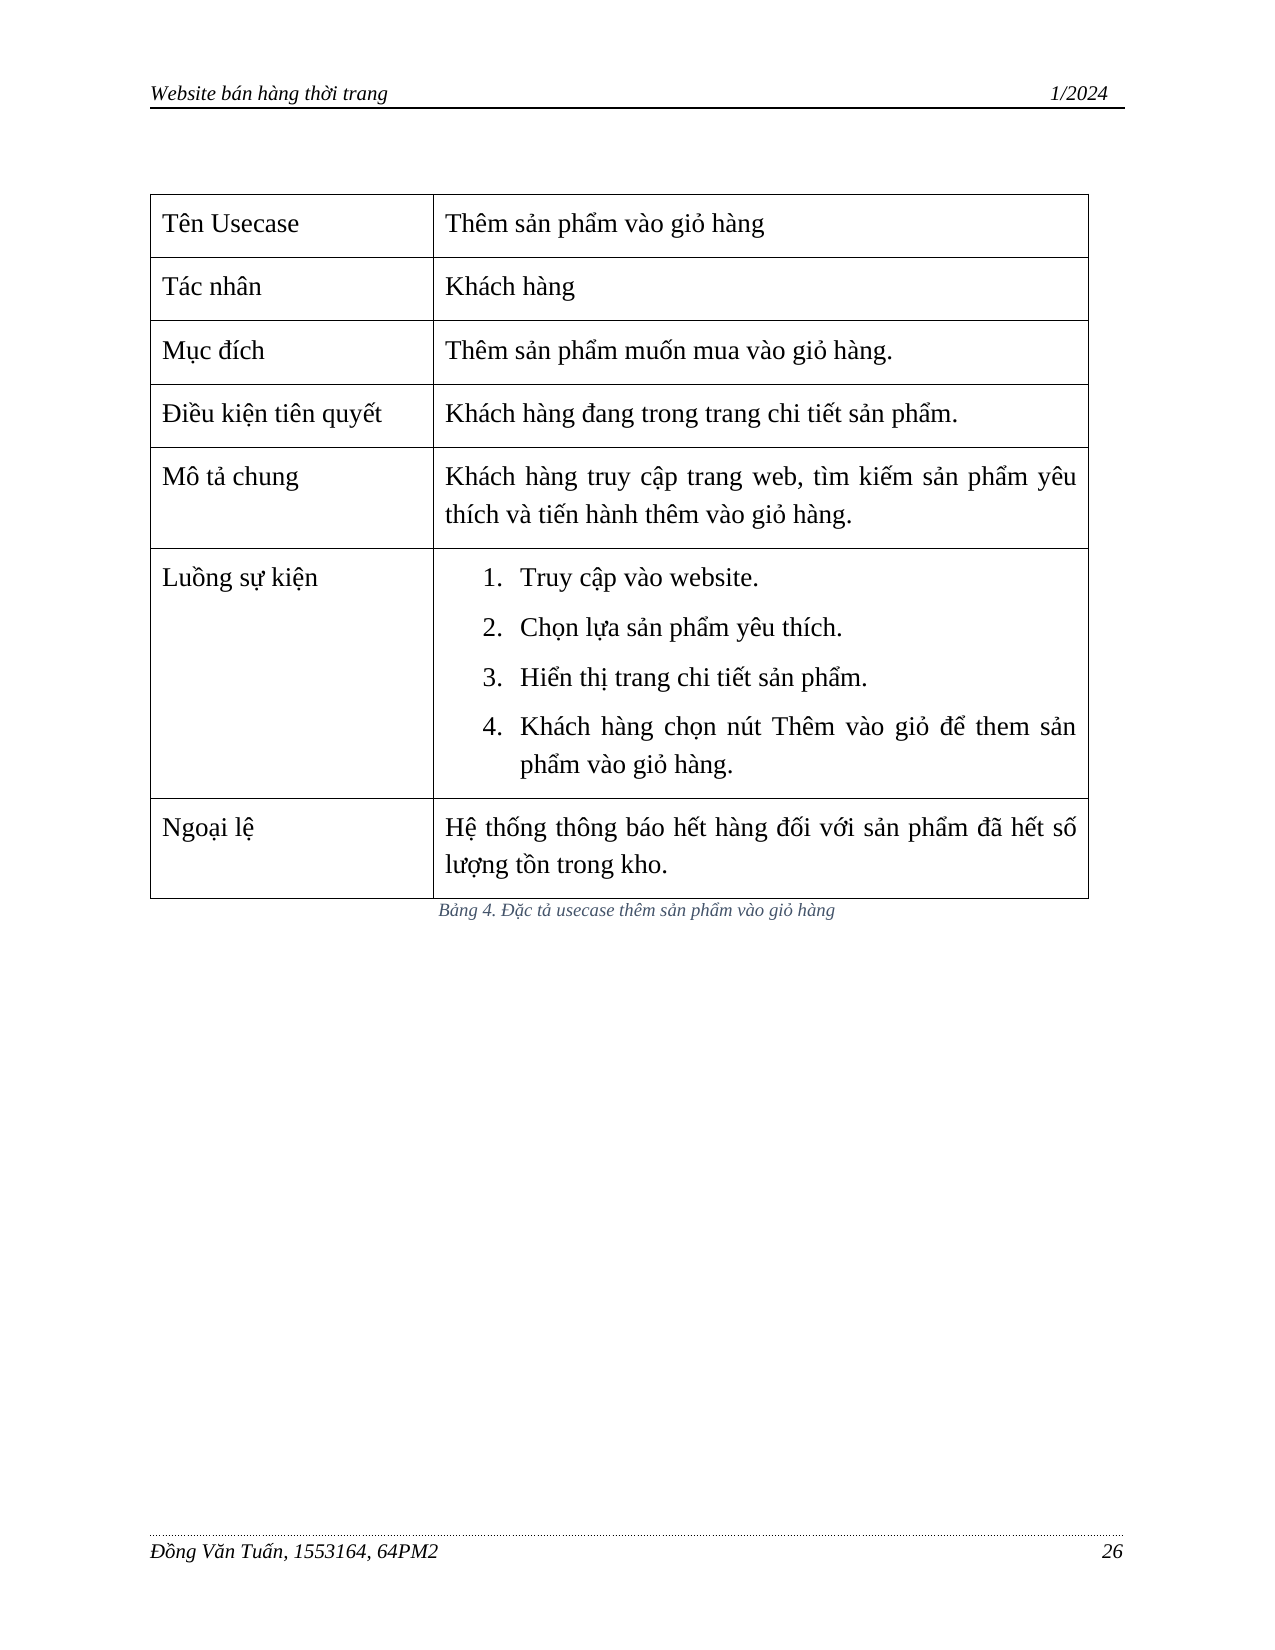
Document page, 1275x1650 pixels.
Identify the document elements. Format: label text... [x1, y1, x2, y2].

table_cell Khách hàng đang trong trang chi tiết sản phẩm. [434, 385, 1088, 447]
table_cell Tác nhân [151, 258, 433, 320]
table_cell Mục đích [151, 321, 433, 383]
table_cell Khách hàng [434, 258, 1088, 320]
table_cell Thêm sản phẩm muốn mua vào giỏ hàng. [434, 321, 1088, 383]
table_header Thêm sản phẩm vào giỏ hàng [434, 195, 1088, 257]
table_cell Ngoại lệ [151, 799, 433, 898]
table_header Tên Usecase [151, 195, 433, 257]
table_cell Khách hàng truy cập trang web, tìm kiếm sản phẩm yêu thích và tiến hành thêm vào giỏ hàng. [434, 448, 1088, 547]
table_cell Hệ thống thông báo hết hàng đối với sản phẩm đã hết số lượng tồn trong kho. [434, 799, 1088, 898]
table_cell Luồng sự kiện [151, 549, 433, 797]
table_cell Mô tả chung [151, 448, 433, 547]
table_cell Truy cập vào website. Chọn lựa sản phẩm yêu thích. Hiển thị trang chi tiết sản phẩm. Khách hàng chọn nút Thêm vào giỏ để them sản phẩm vào giỏ hàng. [434, 549, 1088, 797]
table_cell Điều kiện tiên quyết [151, 385, 433, 447]
